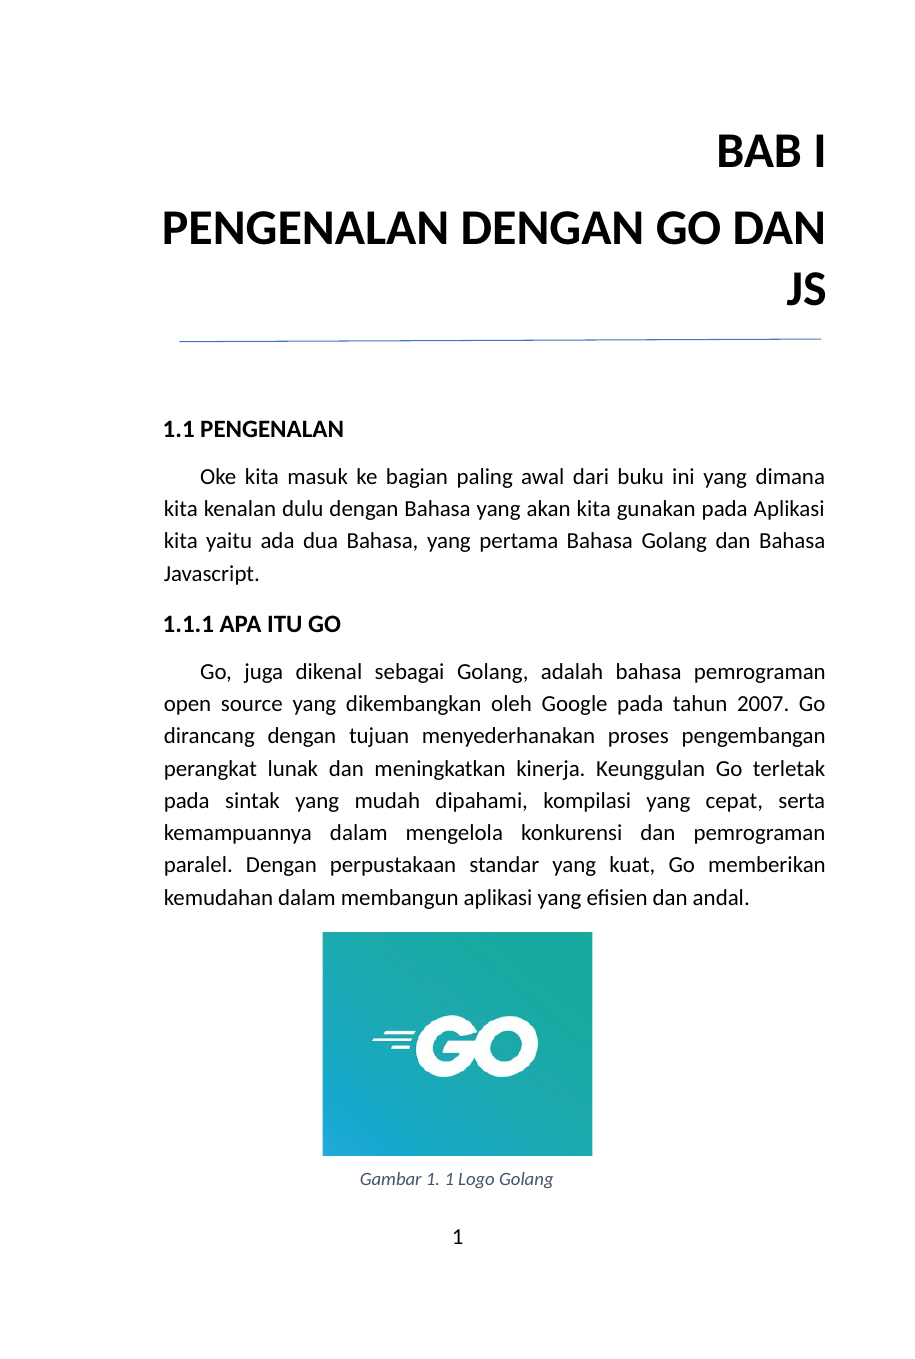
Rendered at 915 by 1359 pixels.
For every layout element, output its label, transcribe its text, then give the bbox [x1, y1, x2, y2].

subtitle BAB I [88, 118, 826, 179]
subtitle 1.1.1 APA ITU GO [88, 608, 826, 638]
picture [322, 932, 593, 1156]
subtitle PENGENALAN [162, 413, 826, 443]
subtitle PENGENALAN DENGAN GO DAN JS [88, 196, 826, 318]
text Oke kita masuk ke bagian paling awal dari buku ini yang dimana kita kenalan dulu dengan Bahasa yang akan kita gunakan pada Aplikasi kita yaitu ada dua Bahasa, yang pertama Bahasa Golang dan Bahasa Javascript. [163, 462, 826, 587]
text Go, juga dikenal sebagai Golang, adalah bahasa pemrograman open source yang dikembangkan oleh Google pada tahun 2007. Go dirancang dengan tujuan menyederhanakan proses pengembangan perangkat lunak dan meningkatkan kinerja. Keunggulan Go terletak pada sintak yang mudah dipahami, kompilasi yang cepat, serta kemampuannya dalam mengelola konkurensi dan pemrograman paralel. Dengan perpustakaan standar yang kuat, Go memberikan kemudahan dalam membangun aplikasi yang efisien dan andal. [163, 657, 826, 911]
